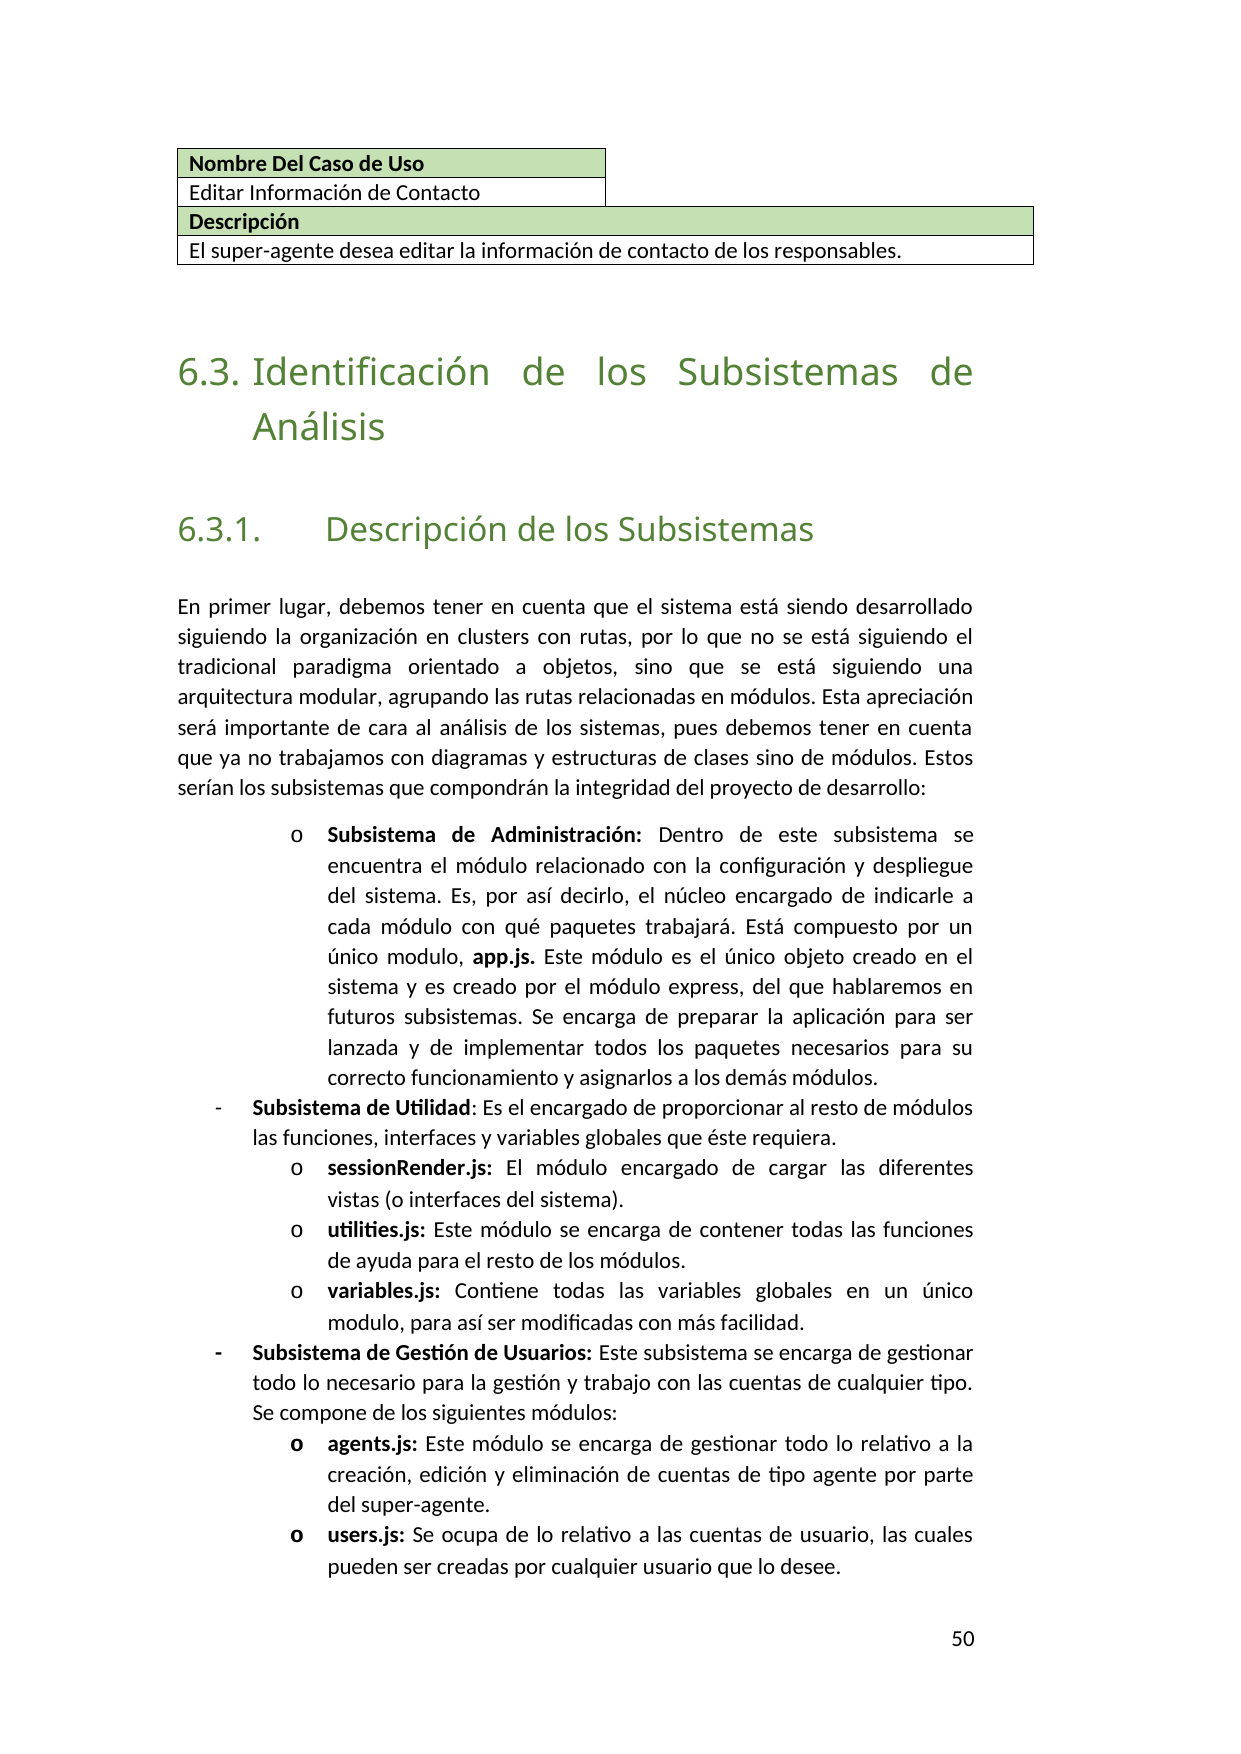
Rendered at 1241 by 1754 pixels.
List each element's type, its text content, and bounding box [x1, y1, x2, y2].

subtitle Identificación de los Subsistemas de Análisis [177, 345, 974, 451]
table_cell El super-agente desea editar la información de contacto de los responsables. [178, 236, 1033, 264]
list users.js: Se ocupa de lo relativo a las cuentas de usuario, las cuales pueden ser creadas por cualquier usuario que lo desee. [290, 1521, 974, 1580]
list Subsistema de Utilidad: Es el encargado de proporcionar al resto de módulos las funciones, interfaces y variables globales que éste requiera. [215, 1093, 974, 1151]
text En primer lugar, debemos tener en cuenta que el sistema está siendo desarrollado siguiendo la organización en clusters con rutas, por lo que no se está siguiendo el tradicional paradigma orientado a objetos, sino que se está siguiendo una arquitectura modular, agrupando las rutas relacionadas en módulos. Esta apreciación será importante de cara al análisis de los sistemas, pues debemos tener en cuenta que ya no trabajamos con diagramas y estructuras de clases sino de módulos. Estos serían los subsistemas que compondrán la integridad del proyecto de desarrollo: [177, 592, 974, 801]
list sessionRender.js: El módulo encargado de cargar las diferentes vistas (o interfaces del sistema). [290, 1153, 974, 1213]
table_cell Editar Información de Contacto [178, 178, 605, 206]
table_header Nombre Del Caso de Uso [178, 149, 605, 177]
list utilities.js: Este módulo se encarga de contener todas las funciones de ayuda para el resto de los módulos. [290, 1215, 974, 1274]
list agents.js: Este módulo se encarga de gestionar todo lo relativo a la creación, edición y eliminación de cuentas de tipo agente por parte del super-agente. [290, 1429, 974, 1518]
list variables.js: Contiene todas las variables globales en un único modulo, para así ser modificadas con más facilidad. [290, 1277, 974, 1336]
subtitle Descripción de los Subsistemas [177, 505, 974, 551]
list Subsistema de Gestión de Usuarios: Este subsistema se encarga de gestionar todo lo necesario para la gestión y trabajo con las cuentas de cualquier tipo. Se compone de los siguientes módulos: [215, 1338, 974, 1427]
list Subsistema de Administración: Dentro de este subsistema se encuentra el módulo relacionado con la configuración y despliegue del sistema. Es, por así decirlo, el núcleo encargado de indicarle a cada módulo con qué paquetes trabajará. Está compuesto por un único modulo, app.js. Este módulo es el único objeto creado en el sistema y es creado por el módulo express, del que hablaremos en futuros subsistemas. Se encarga de preparar la aplicación para ser lanzada y de implementar todos los paquetes necesarios para su correcto funcionamiento y asignarlos a los demás módulos. [290, 820, 974, 1091]
table_cell Descripción [178, 207, 1033, 235]
